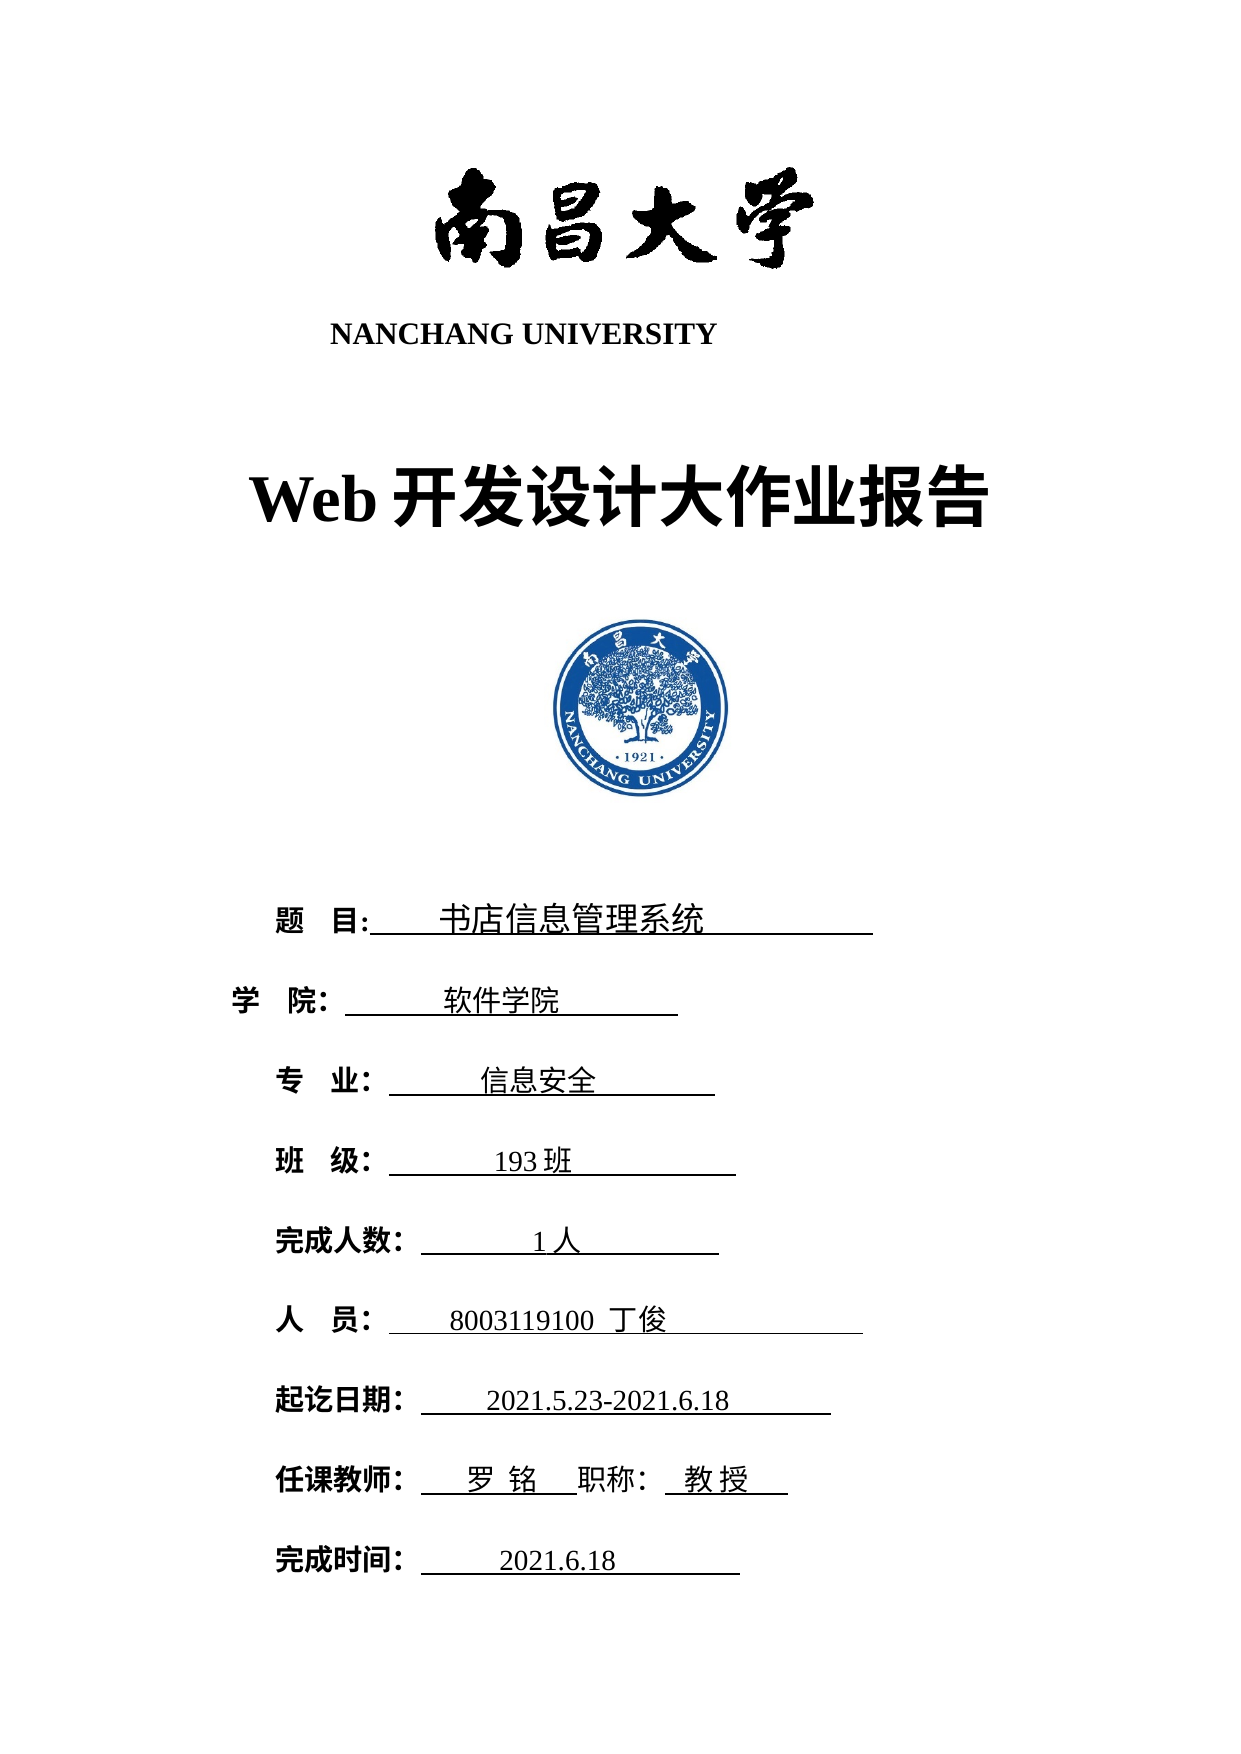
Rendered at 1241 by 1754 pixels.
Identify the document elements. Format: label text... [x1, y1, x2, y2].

text 完成时间： 2021.6.18 [187, 1525, 1053, 1590]
text 班 级： 193班 [187, 1126, 1053, 1191]
text NANCHANG UNIVERSITY [187, 301, 1053, 366]
picture [544, 607, 740, 803]
text 起讫日期： 2021.5.23-2021.6.18 [187, 1365, 1053, 1430]
text 学 院： 软件学院 [187, 966, 1053, 1031]
text 任课教师： 罗 铭 职称： 教 授 [187, 1445, 1053, 1510]
text 专 业： 信息安全 [187, 1046, 1053, 1111]
text 完成人数： 1人 [187, 1206, 1053, 1271]
text Web开发设计大作业报告 [187, 443, 1053, 541]
text 题 目: 书店信息管理系统 [231, 884, 1053, 949]
text 人 员： 8003119100 丁俊 [187, 1286, 1053, 1351]
